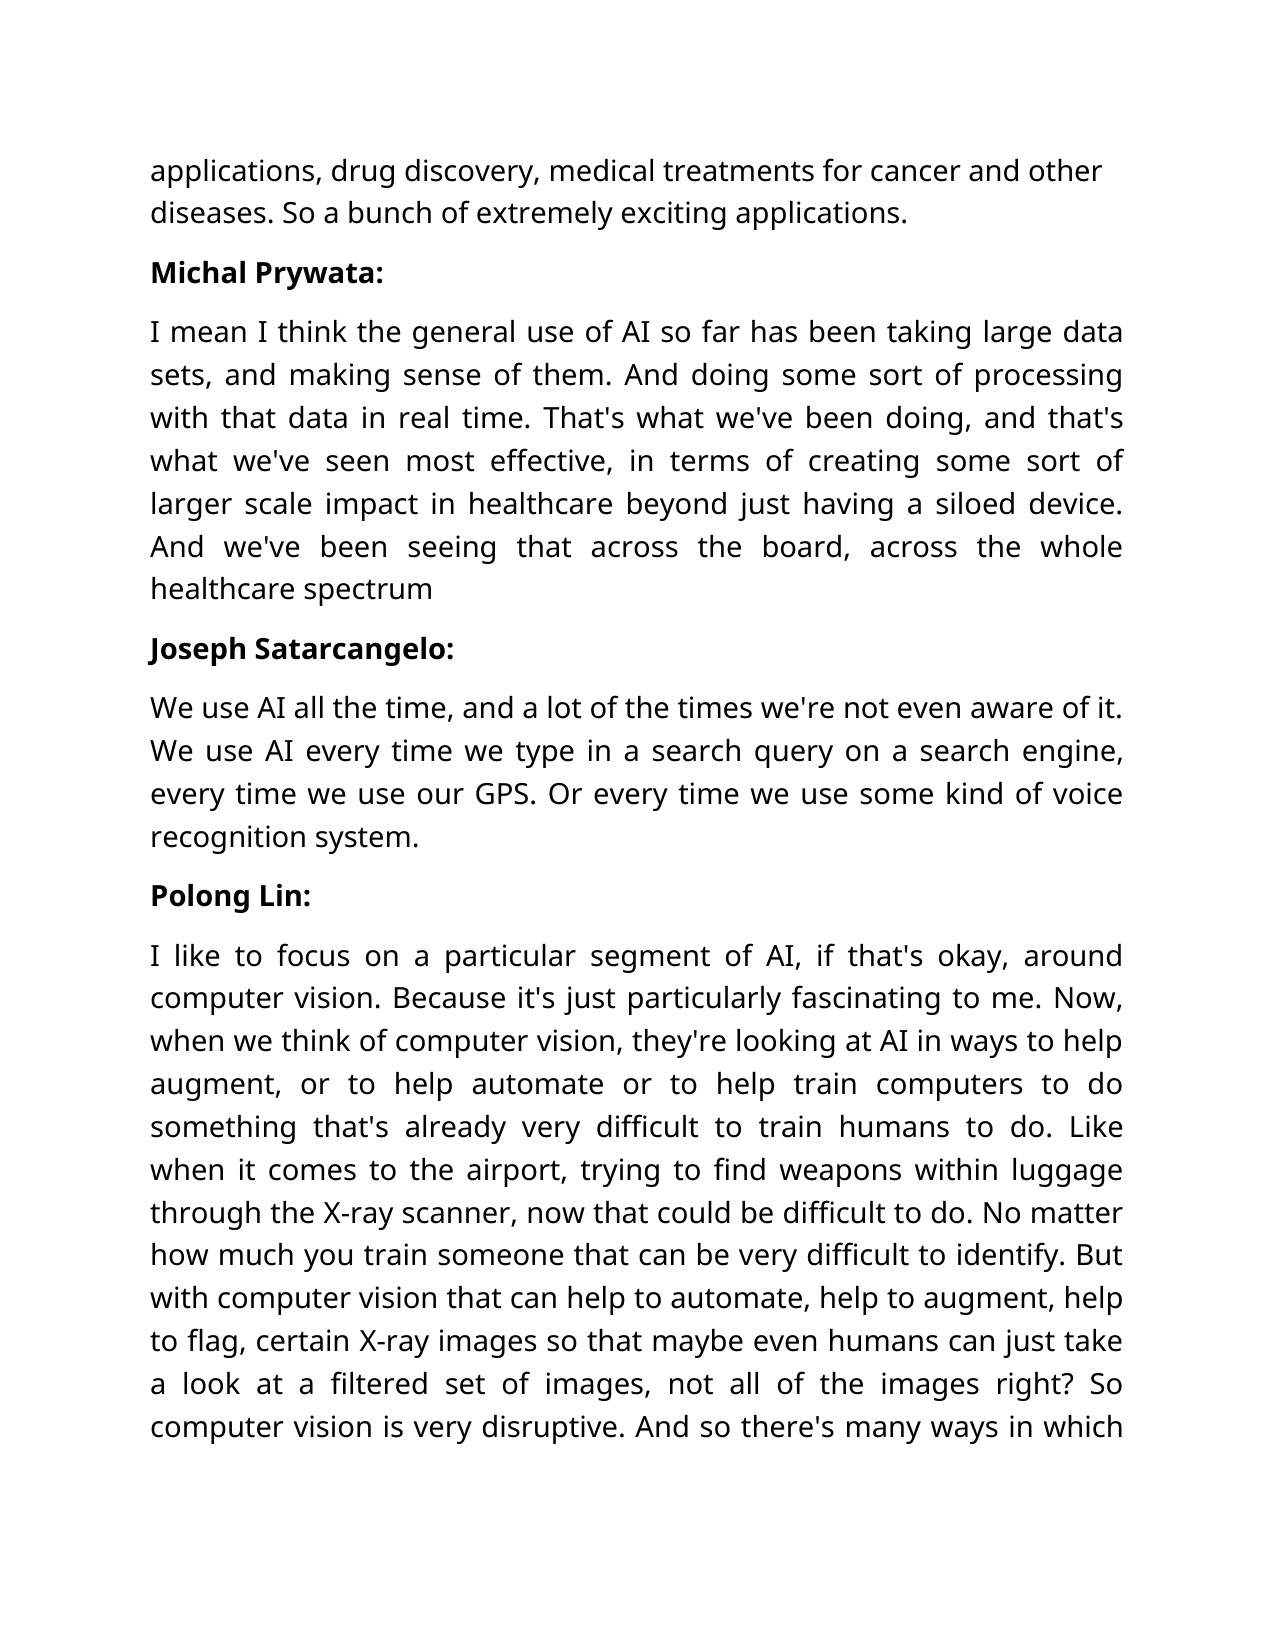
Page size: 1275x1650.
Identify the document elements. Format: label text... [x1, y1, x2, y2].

text Michal Prywata: [150, 252, 1125, 292]
text I mean I think the general use of AI so far has been taking large data sets, and making sense of them. And doing some sort of processing with that data in real time. That's what we've been doing, and that's what we've seen most effective, in terms of creating some sort of larger scale impact in healthcare beyond just having a siloed device. And we've been seeing that across the board, across the whole healthcare spectrum [150, 312, 1125, 608]
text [150, 935, 1125, 1446]
text Joseph Satarcangelo: [150, 628, 1125, 668]
text We use AI all the time, and a lot of the times we're not even aware of it. We use AI every time we type in a search query on a search engine, every time we use our GPS. Or every time we use some kind of voice recognition system. [150, 688, 1125, 856]
text Polong Lin: [150, 876, 1125, 915]
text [150, 150, 1125, 232]
